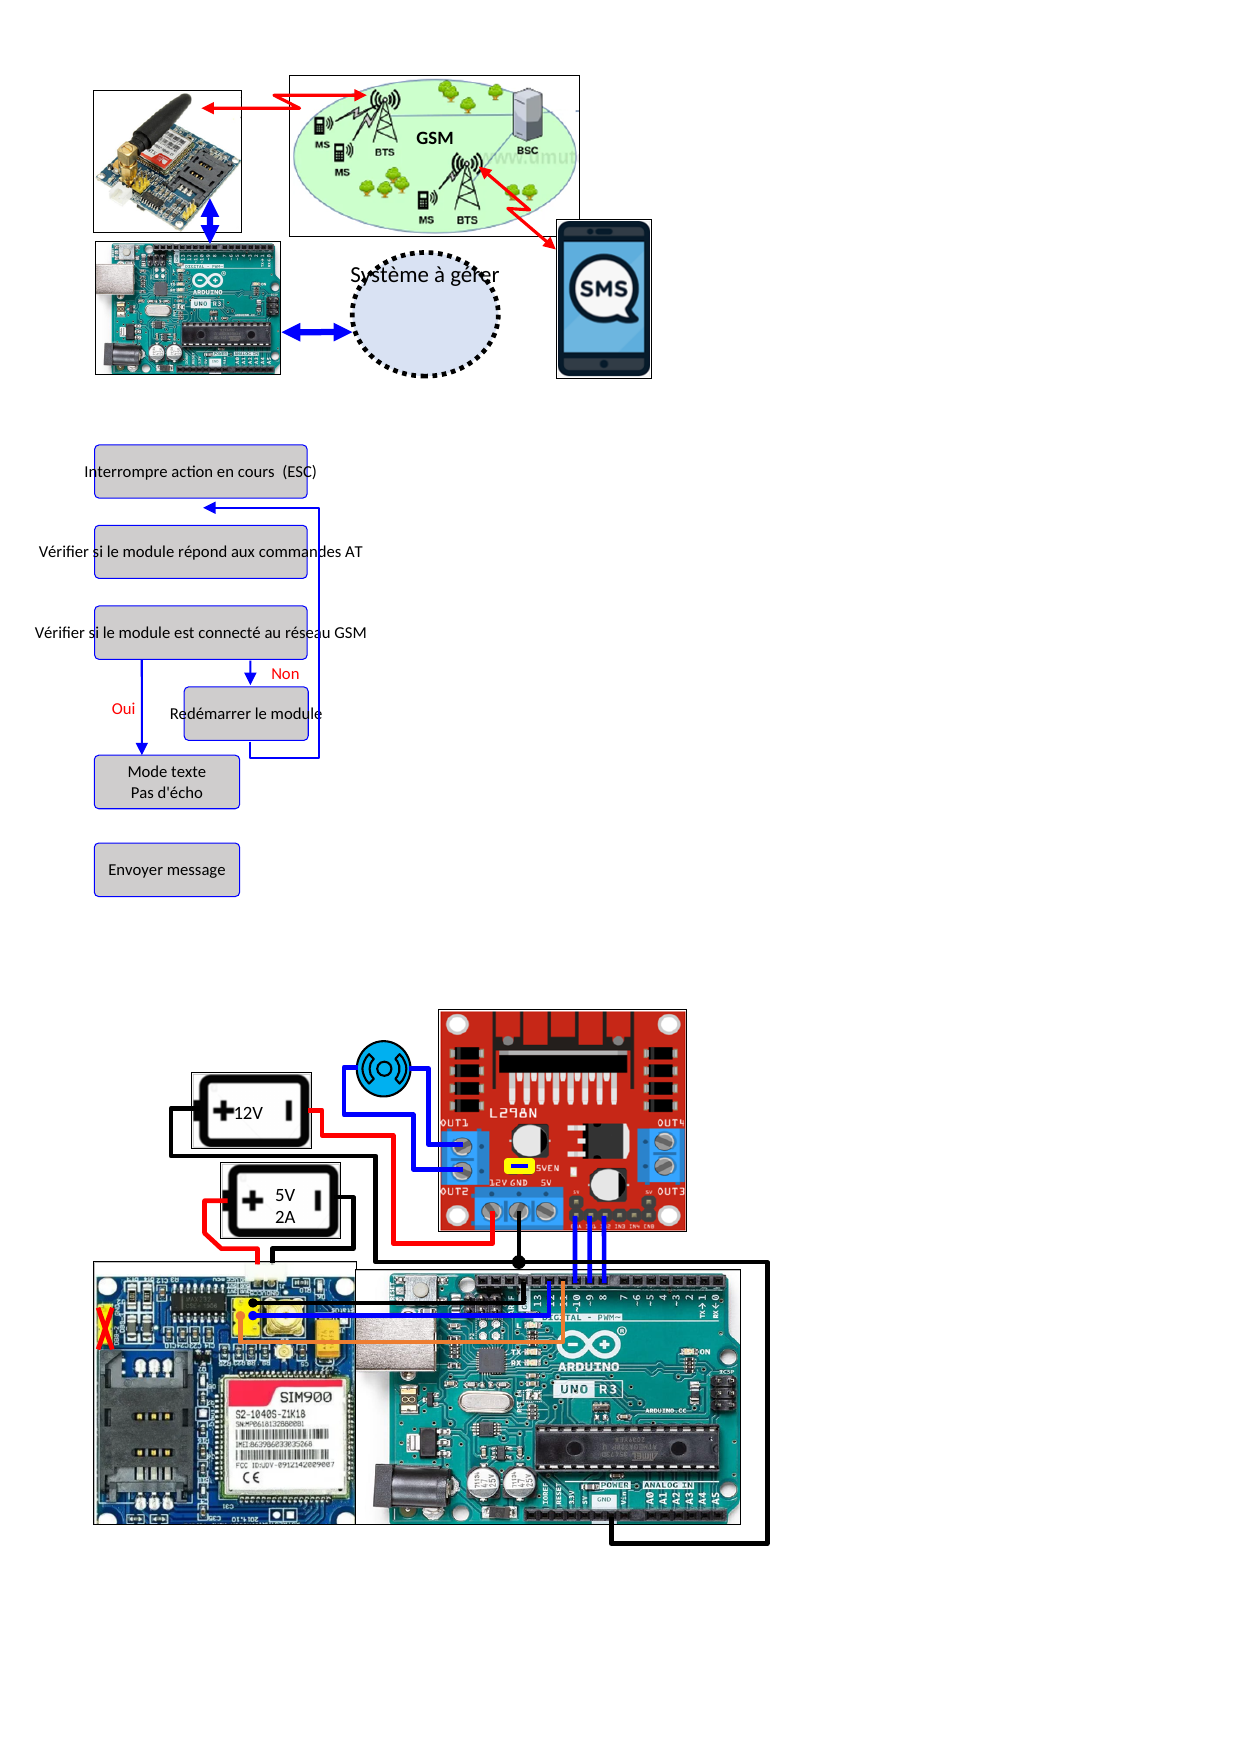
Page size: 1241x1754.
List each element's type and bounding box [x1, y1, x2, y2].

picture [557, 220, 651, 378]
picture [356, 1270, 740, 1524]
picture [94, 1262, 356, 1524]
picture [94, 91, 241, 232]
picture [290, 76, 579, 236]
picture [192, 1073, 311, 1148]
picture [439, 1010, 686, 1231]
picture [96, 242, 280, 374]
picture [221, 1163, 340, 1238]
